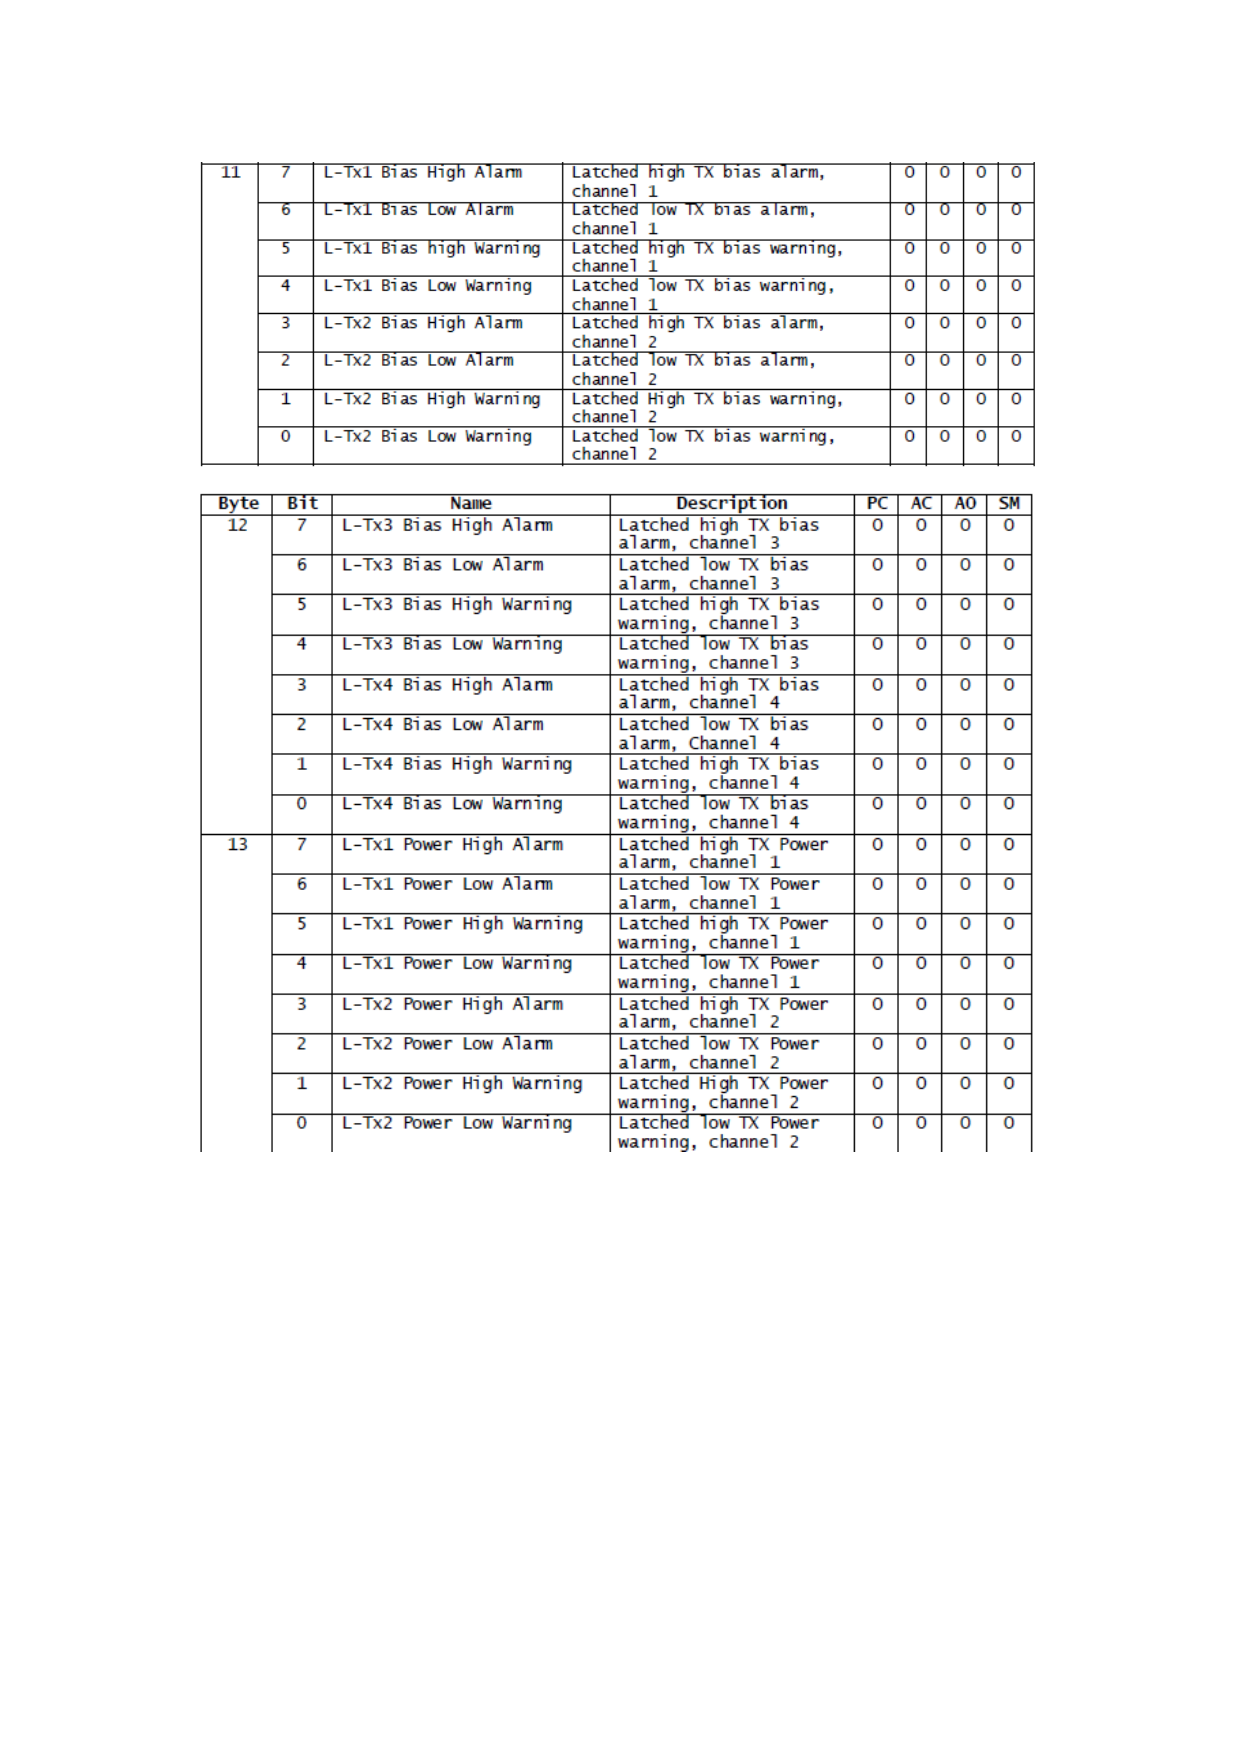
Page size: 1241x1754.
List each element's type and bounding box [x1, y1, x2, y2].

picture [187, 487, 1053, 1152]
picture [187, 162, 1053, 483]
